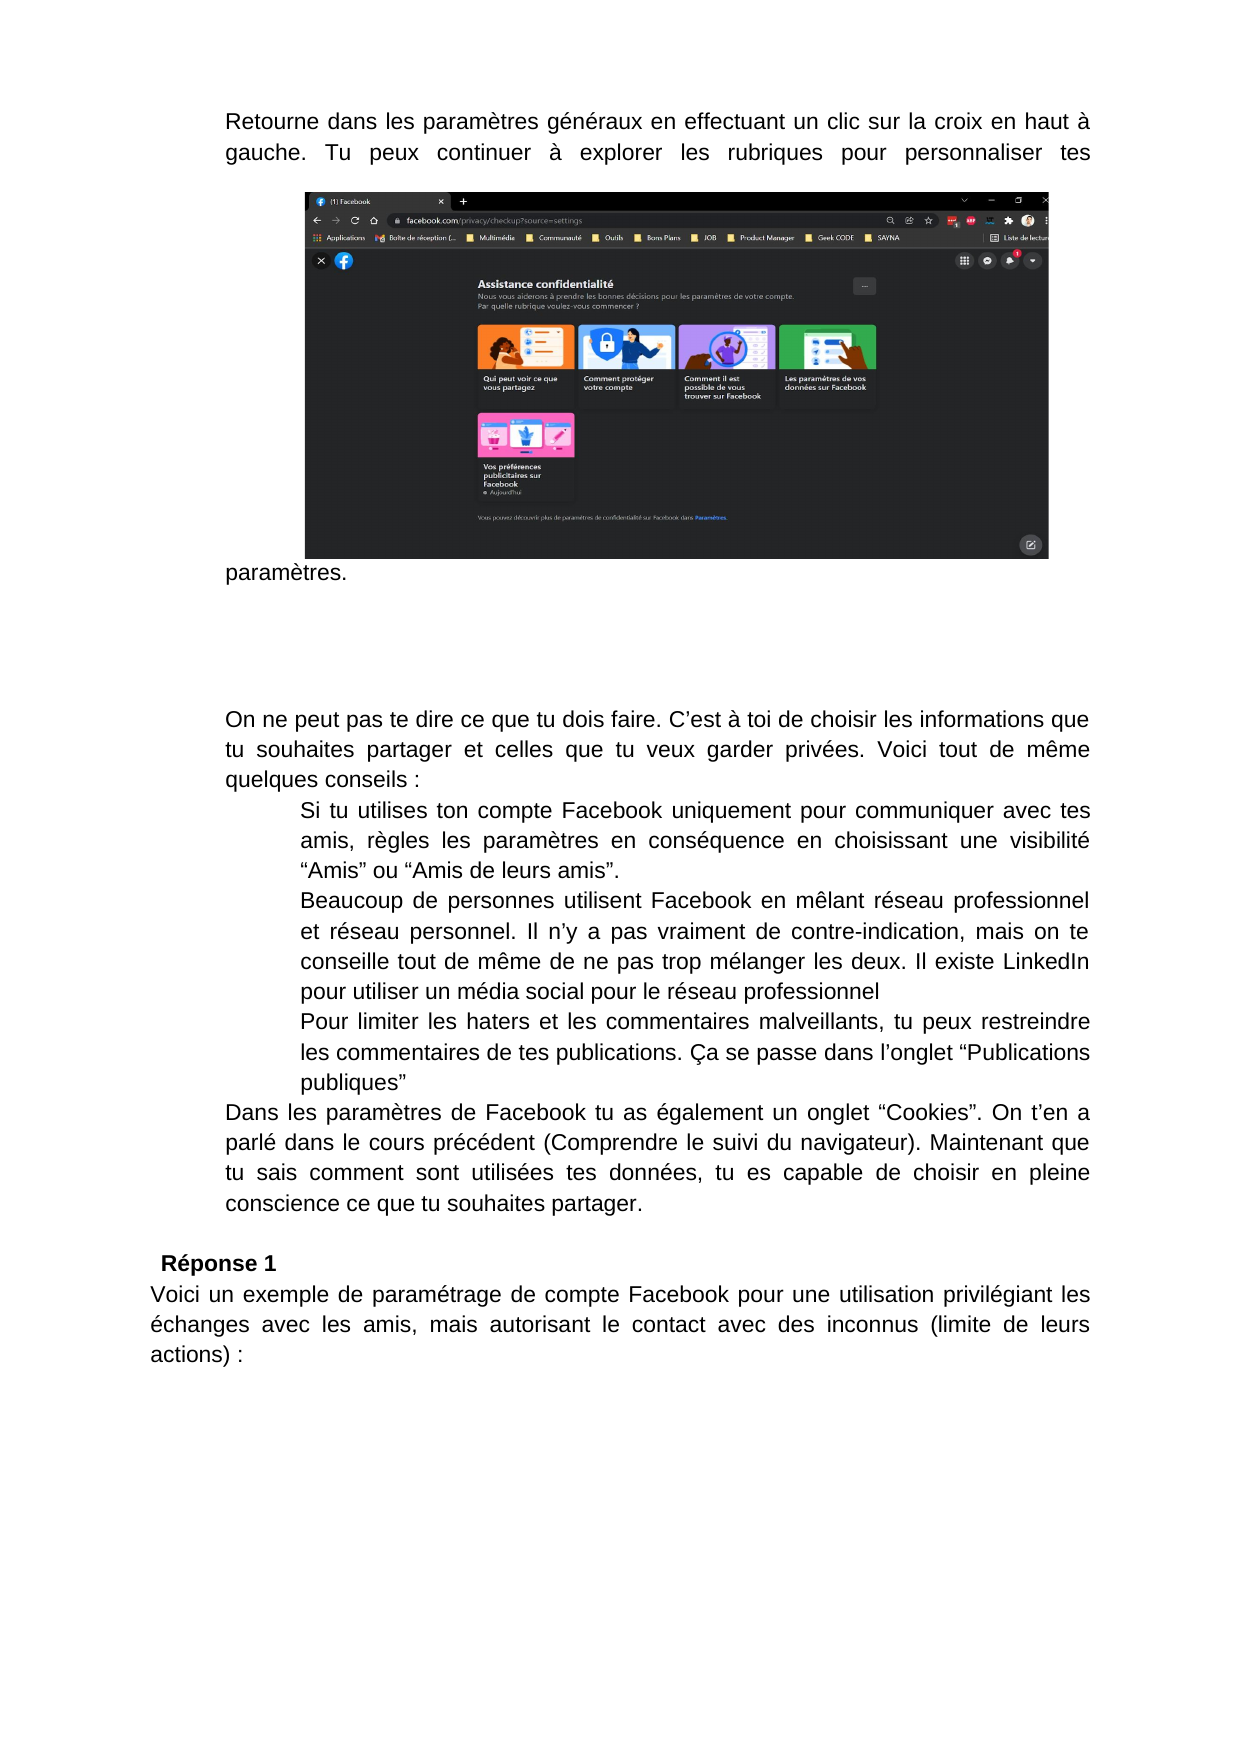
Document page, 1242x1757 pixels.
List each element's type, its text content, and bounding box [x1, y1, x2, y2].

text Voici un exemple de paramétrage de compte Facebook pour une utilisation privilégiant les échanges avec les amis, mais autorisant le contact avec des inconnus (limite de leurs actions) : [150, 1281, 1091, 1367]
list Si tu utilises ton compte Facebook uniquement pour communiquer avec tes amis, règles les paramètres en conséquence en choisissant une visibilité “Amis” ou “Amis de leurs amis”. [263, 797, 1091, 883]
list Dans les paramètres de Facebook tu as également un onglet “Cookies”. On t’en a parlé dans le cours précédent (Comprendre le suivi du navigateur). Maintenant que tu sais comment sont utilisées tes données, tu es capable de choisir en pleine conscience ce que tu souhaites partager. [187, 1099, 1091, 1216]
picture [304, 192, 1049, 559]
subtitle Réponse 1 [150, 1250, 1106, 1277]
list Beaucoup de personnes utilisent Facebook en mêlant réseau professionnel et réseau personnel. Il n’y a pas vraiment de contre-indication, mais on te conseille tout de même de ne pas trop mélanger les deux. Il existe LinkedIn pour utiliser un média social pour le réseau professionnel [263, 887, 1090, 1004]
list Pour limiter les haters et les commentaires malveillants, tu peux restreindre les commentaires de tes publications. Ça se passe dans l’onglet “Publications publiques” [263, 1008, 1091, 1095]
list On ne peut pas te dire ce que tu dois faire. C’est à toi de choisir les informations que tu souhaites partager et celles que tu veux garder privées. Voici tout de même quelques conseils : [187, 706, 1091, 793]
